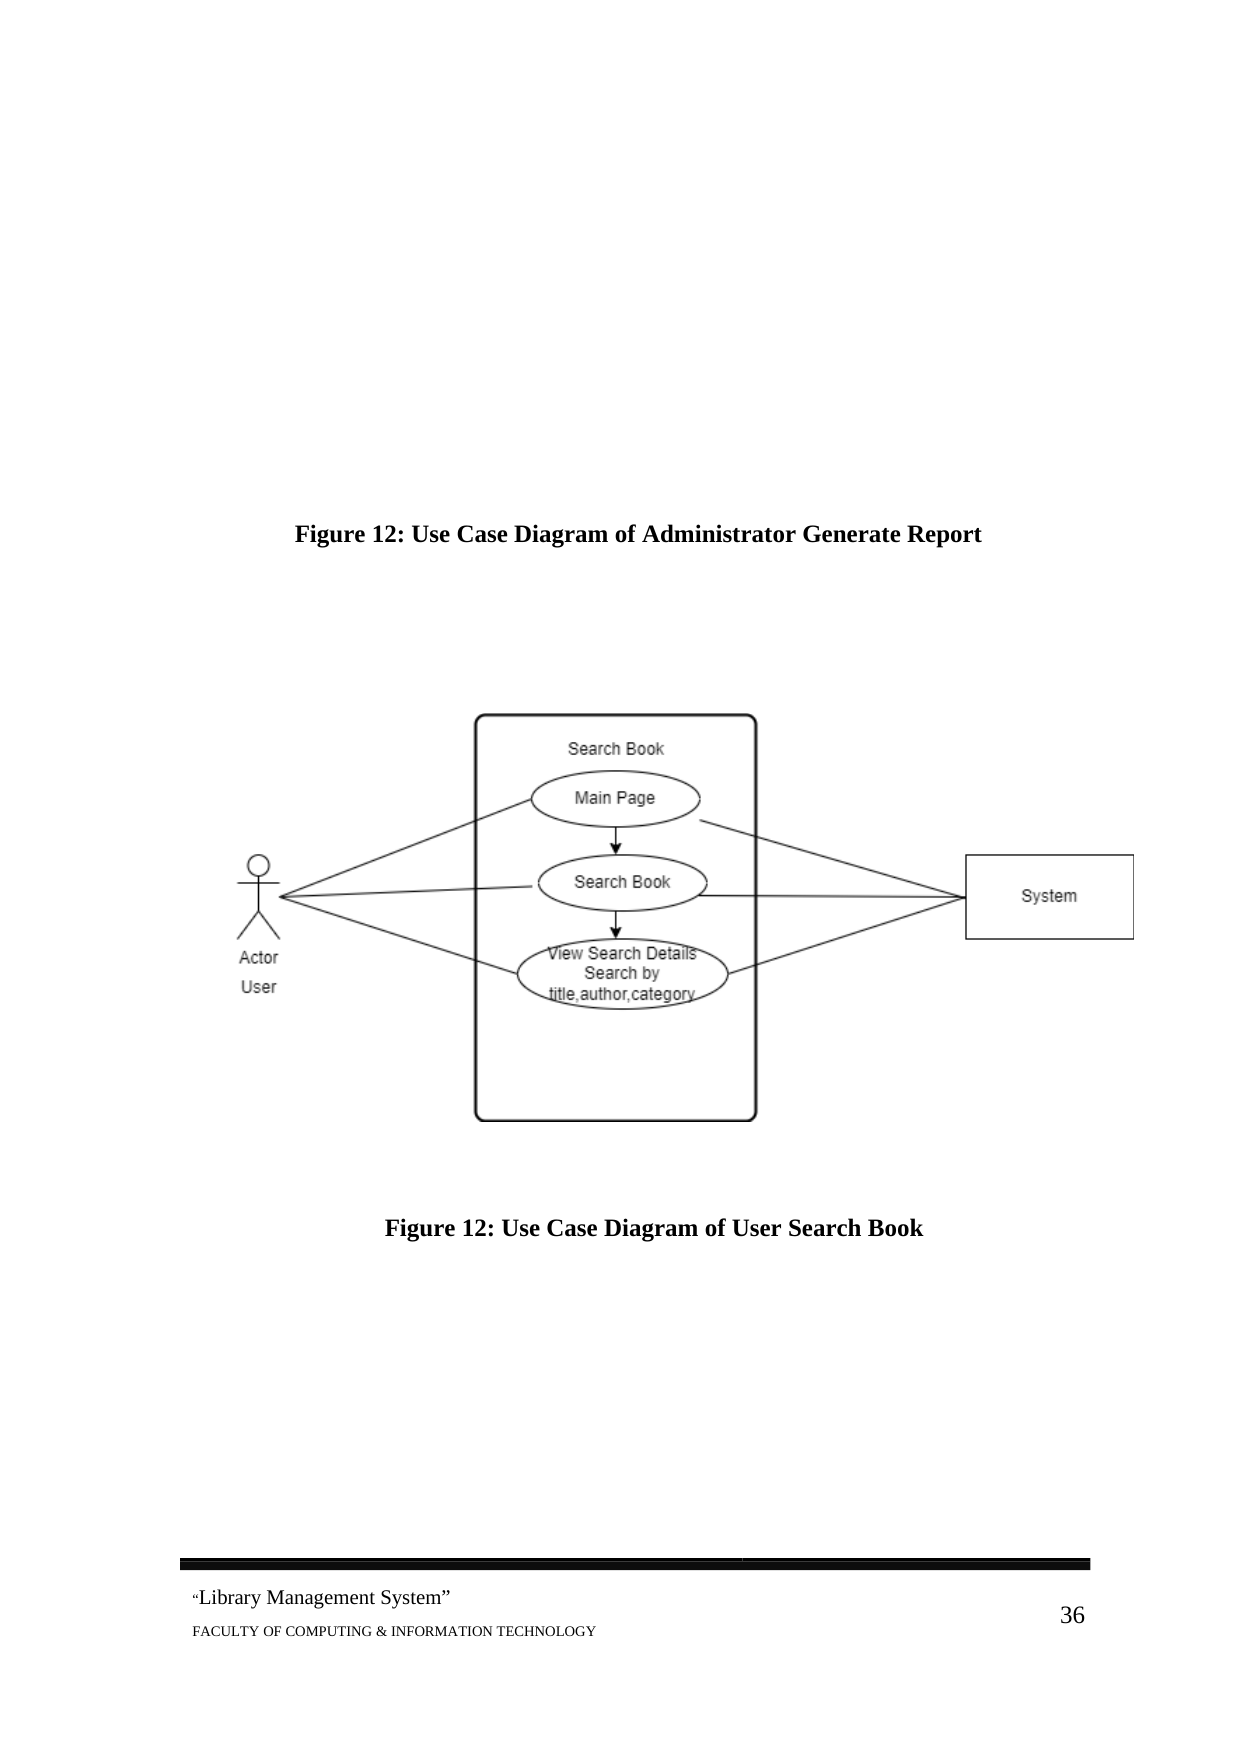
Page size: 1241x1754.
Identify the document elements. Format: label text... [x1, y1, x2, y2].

text Figure 12: Use Case Diagram of User Search Book [180, 1213, 1090, 1242]
text Figure 12: Use Case Diagram of Administrator Generate Report [180, 519, 1090, 548]
picture [223, 713, 1134, 1122]
